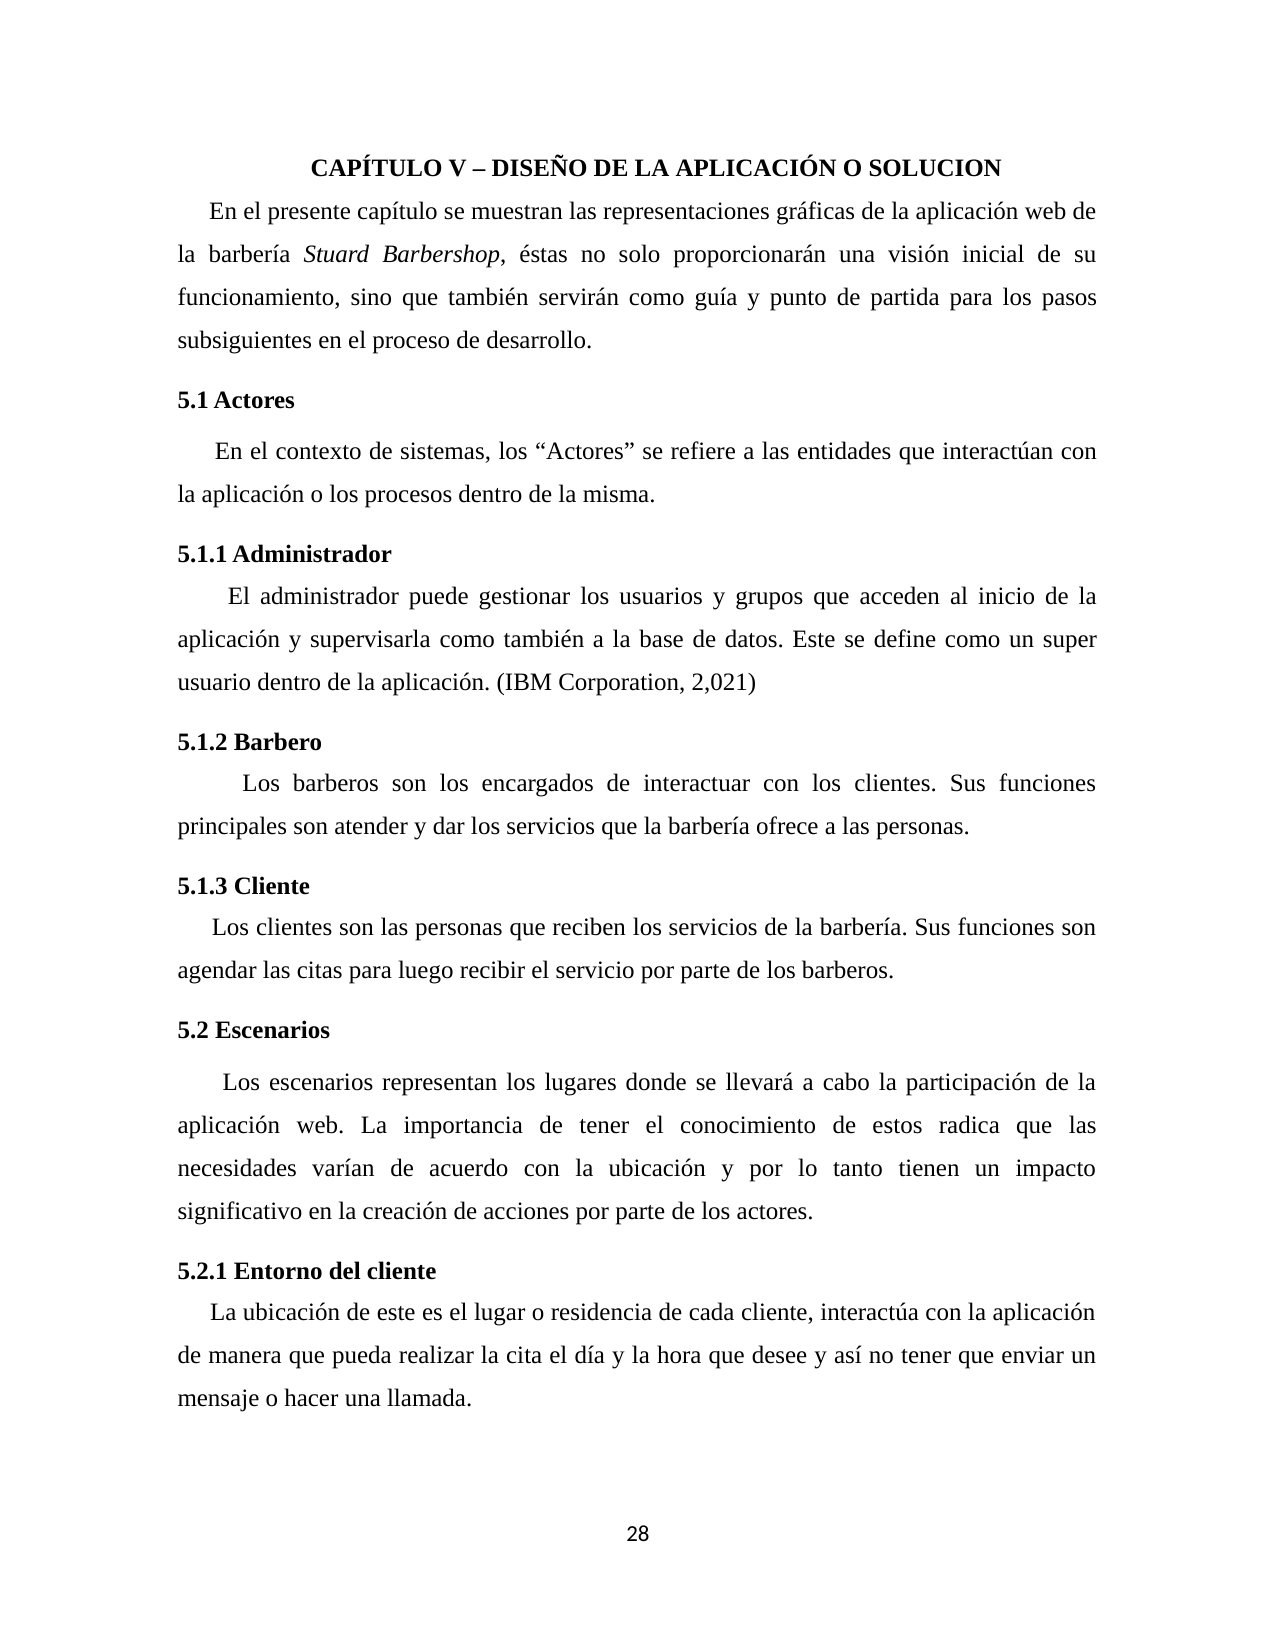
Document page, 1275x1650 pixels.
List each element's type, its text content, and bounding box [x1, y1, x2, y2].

text En el presente capítulo se muestran las representaciones gráficas de la aplicación web de la barbería Stuard Barbershop, éstas no solo proporcionarán una visión inicial de su funcionamiento, sino que también servirán como guía y punto de partida para los pasos subsiguientes en el proceso de desarrollo. [177, 196, 1098, 354]
text La ubicación de este es el lugar o residencia de cada cliente, interactúa con la aplicación de manera que pueda realizar la cita el día y la hora que desee y así no tener que enviar un mensaje o hacer una llamada. [177, 1297, 1098, 1412]
subtitle 5.1.2 Barbero [177, 727, 1098, 756]
text Los barberos son los encargados de interactuar con los clientes. Sus funciones principales son atender y dar los servicios que la barbería ofrece a las personas. [177, 768, 1098, 840]
subtitle 5.2.1 Entorno del cliente [177, 1256, 1098, 1285]
text El administrador puede gestionar los usuarios y grupos que acceden al inicio de la aplicación y supervisarla como también a la base de datos. Este se define como un super usuario dentro de la aplicación. [177, 581, 1098, 696]
subtitle 5.1.3 Cliente [177, 871, 1098, 900]
text Los escenarios representan los lugares donde se llevará a cabo la participación de la aplicación web. La importancia de tener el conocimiento de estos radica que las necesidades varían de acuerdo con la ubicación y por lo tanto tienen un impacto significativo en la creación de acciones por parte de los actores. [177, 1067, 1098, 1225]
text En el contexto de sistemas, los “Actores” se refiere a las entidades que interactúan con la aplicación o los procesos dentro de la misma. [177, 436, 1098, 508]
text Los clientes son las personas que reciben los servicios de la barbería. Sus funciones son agendar las citas para luego recibir el servicio por parte de los barberos. [177, 912, 1098, 984]
text CAPÍTULO V – DISEÑO DE LA APLICACIÓN O SOLUCION [215, 153, 1098, 181]
subtitle 5.2 Escenarios [177, 1015, 1098, 1044]
subtitle 5.1 Actores [177, 385, 1098, 414]
subtitle 5.1.1 Administrador [177, 539, 1098, 568]
